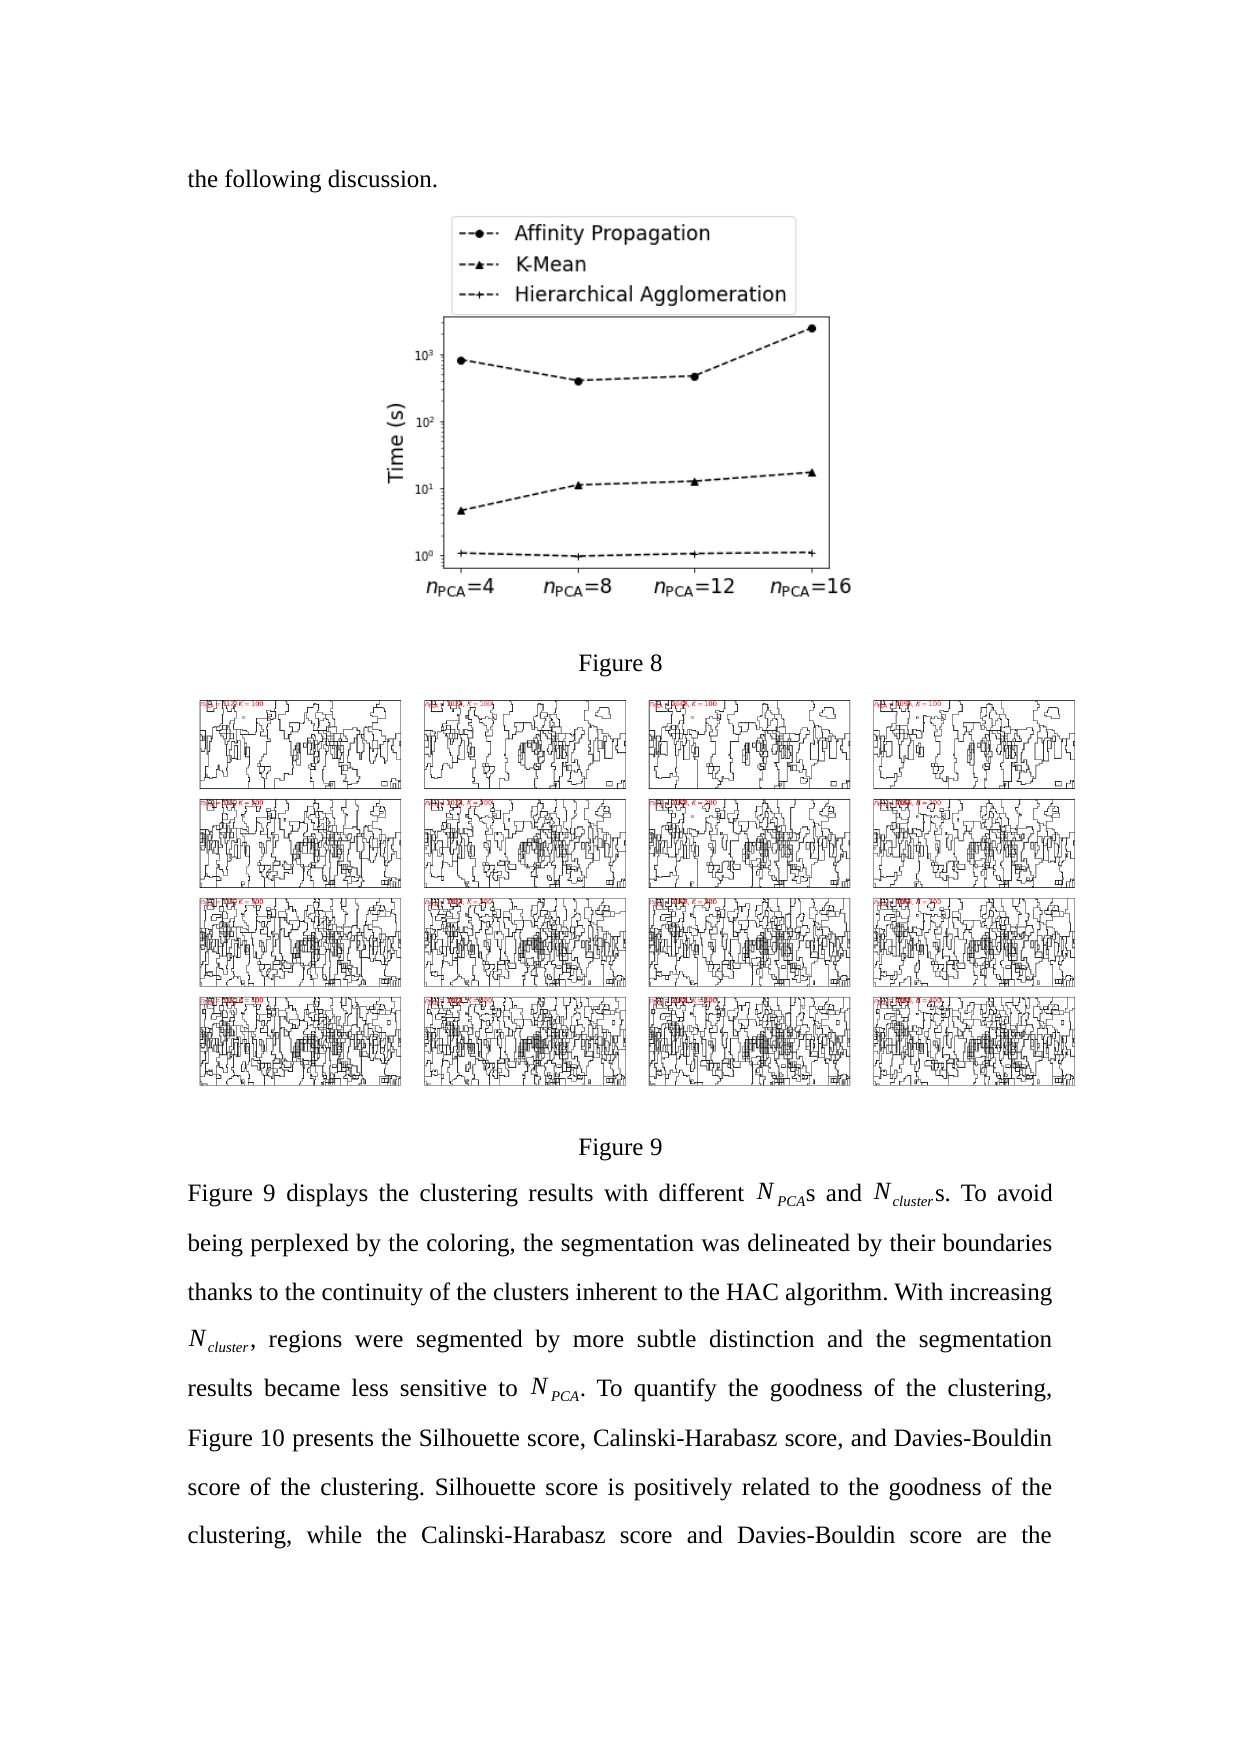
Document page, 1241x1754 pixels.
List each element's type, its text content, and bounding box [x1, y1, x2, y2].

text Figure 9 [187, 1131, 1053, 1163]
text Figure 8 [187, 646, 1053, 679]
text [187, 162, 1053, 194]
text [187, 1177, 1053, 1551]
picture [187, 693, 1087, 1092]
picture [380, 208, 861, 607]
